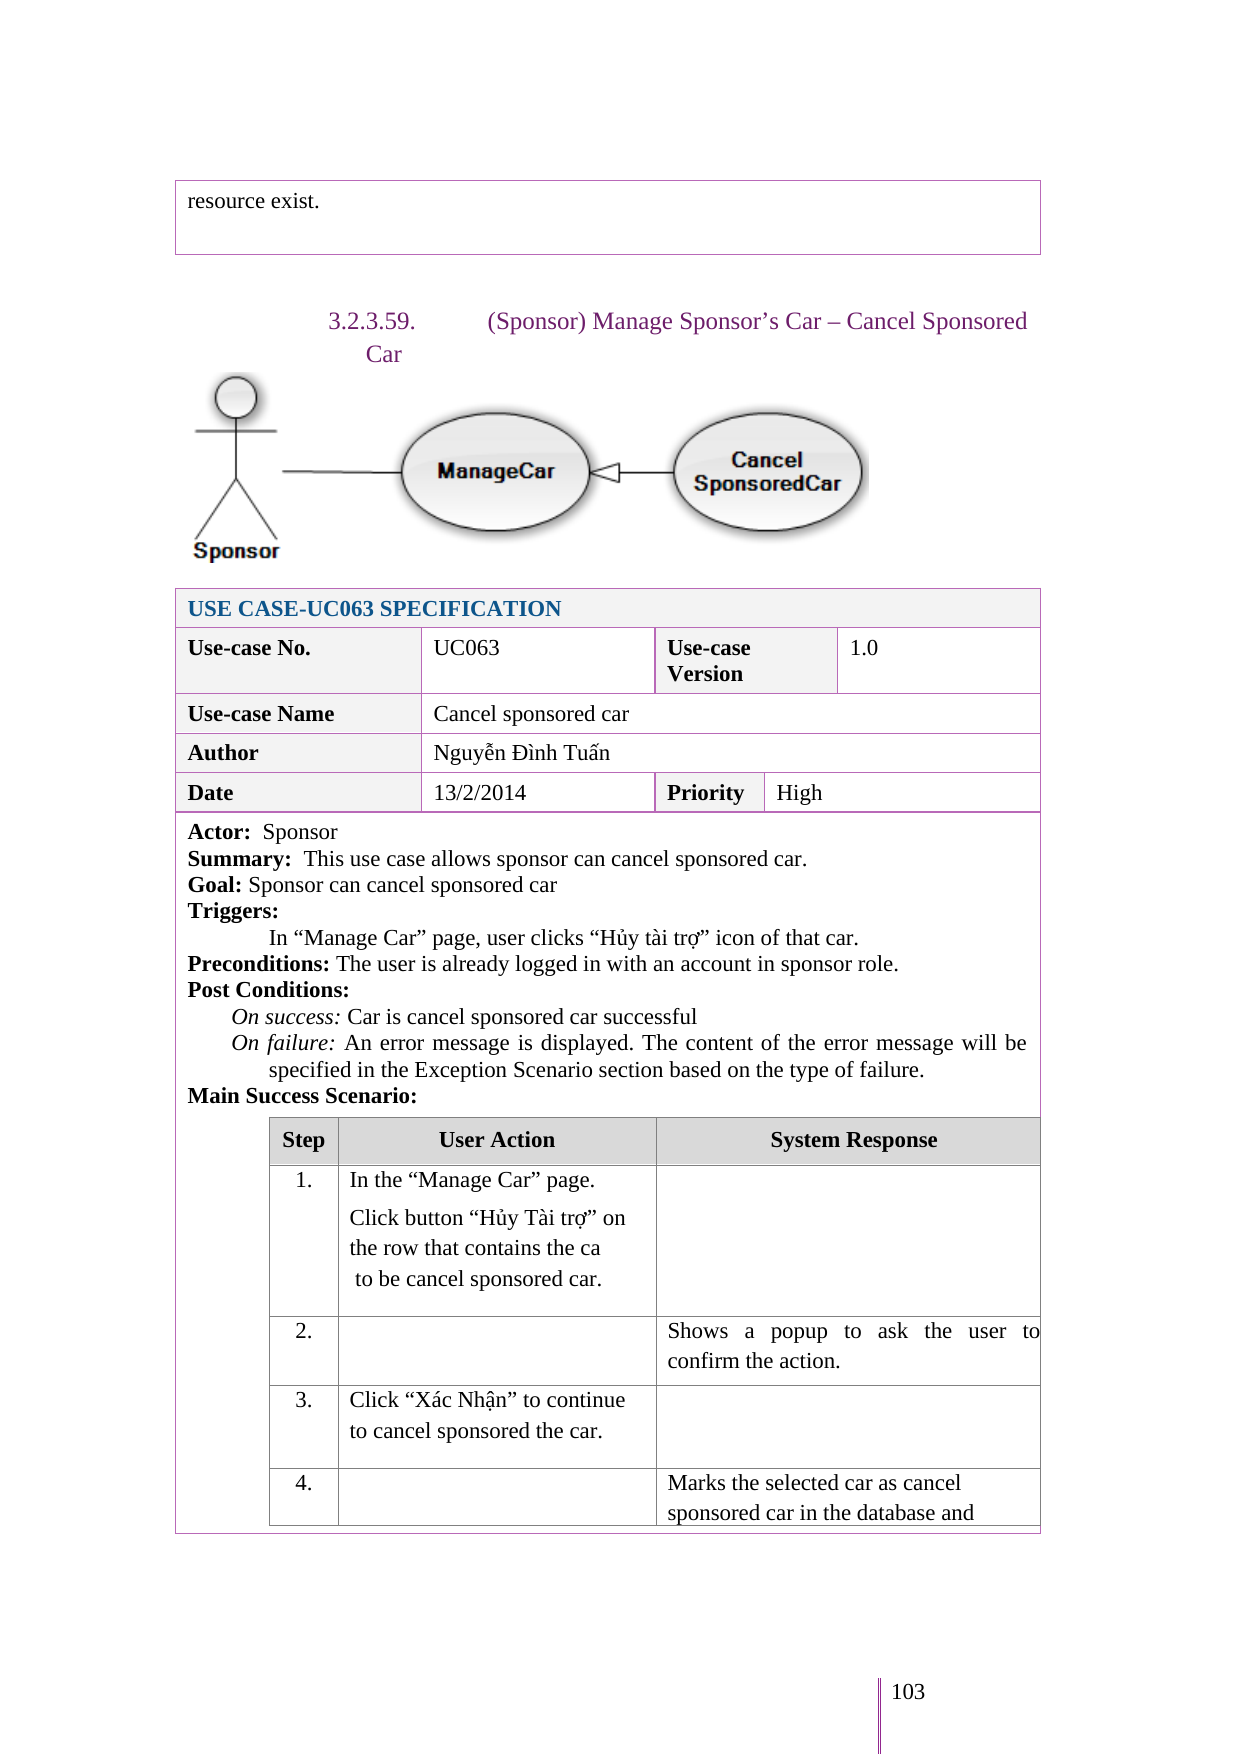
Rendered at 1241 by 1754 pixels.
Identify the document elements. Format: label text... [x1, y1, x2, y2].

table_cell High [765, 773, 1040, 811]
table_cell 13/2/2014 [422, 773, 654, 811]
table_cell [176, 813, 1040, 1532]
table_cell Author [176, 734, 421, 772]
subtitle (Sponsor) Manage Sponsor’s Car – Cancel Sponsored Car [328, 306, 1053, 368]
table_cell Nguyễn Đình Tuấn [422, 734, 1040, 772]
table_cell Use-case Version [656, 628, 837, 693]
table_cell 1.0 [838, 628, 1040, 693]
table_cell UC063 [422, 628, 654, 693]
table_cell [176, 181, 1040, 254]
table_cell Cancel sponsored car [422, 694, 1040, 732]
picture [187, 372, 869, 563]
table_cell Use-case Name [176, 694, 421, 732]
table_cell Priority [656, 773, 764, 811]
table_header USE CASE-UC063 SPECIFICATION [176, 589, 1040, 627]
table_cell Use-case No. [176, 628, 421, 693]
table_cell Date [176, 773, 421, 811]
